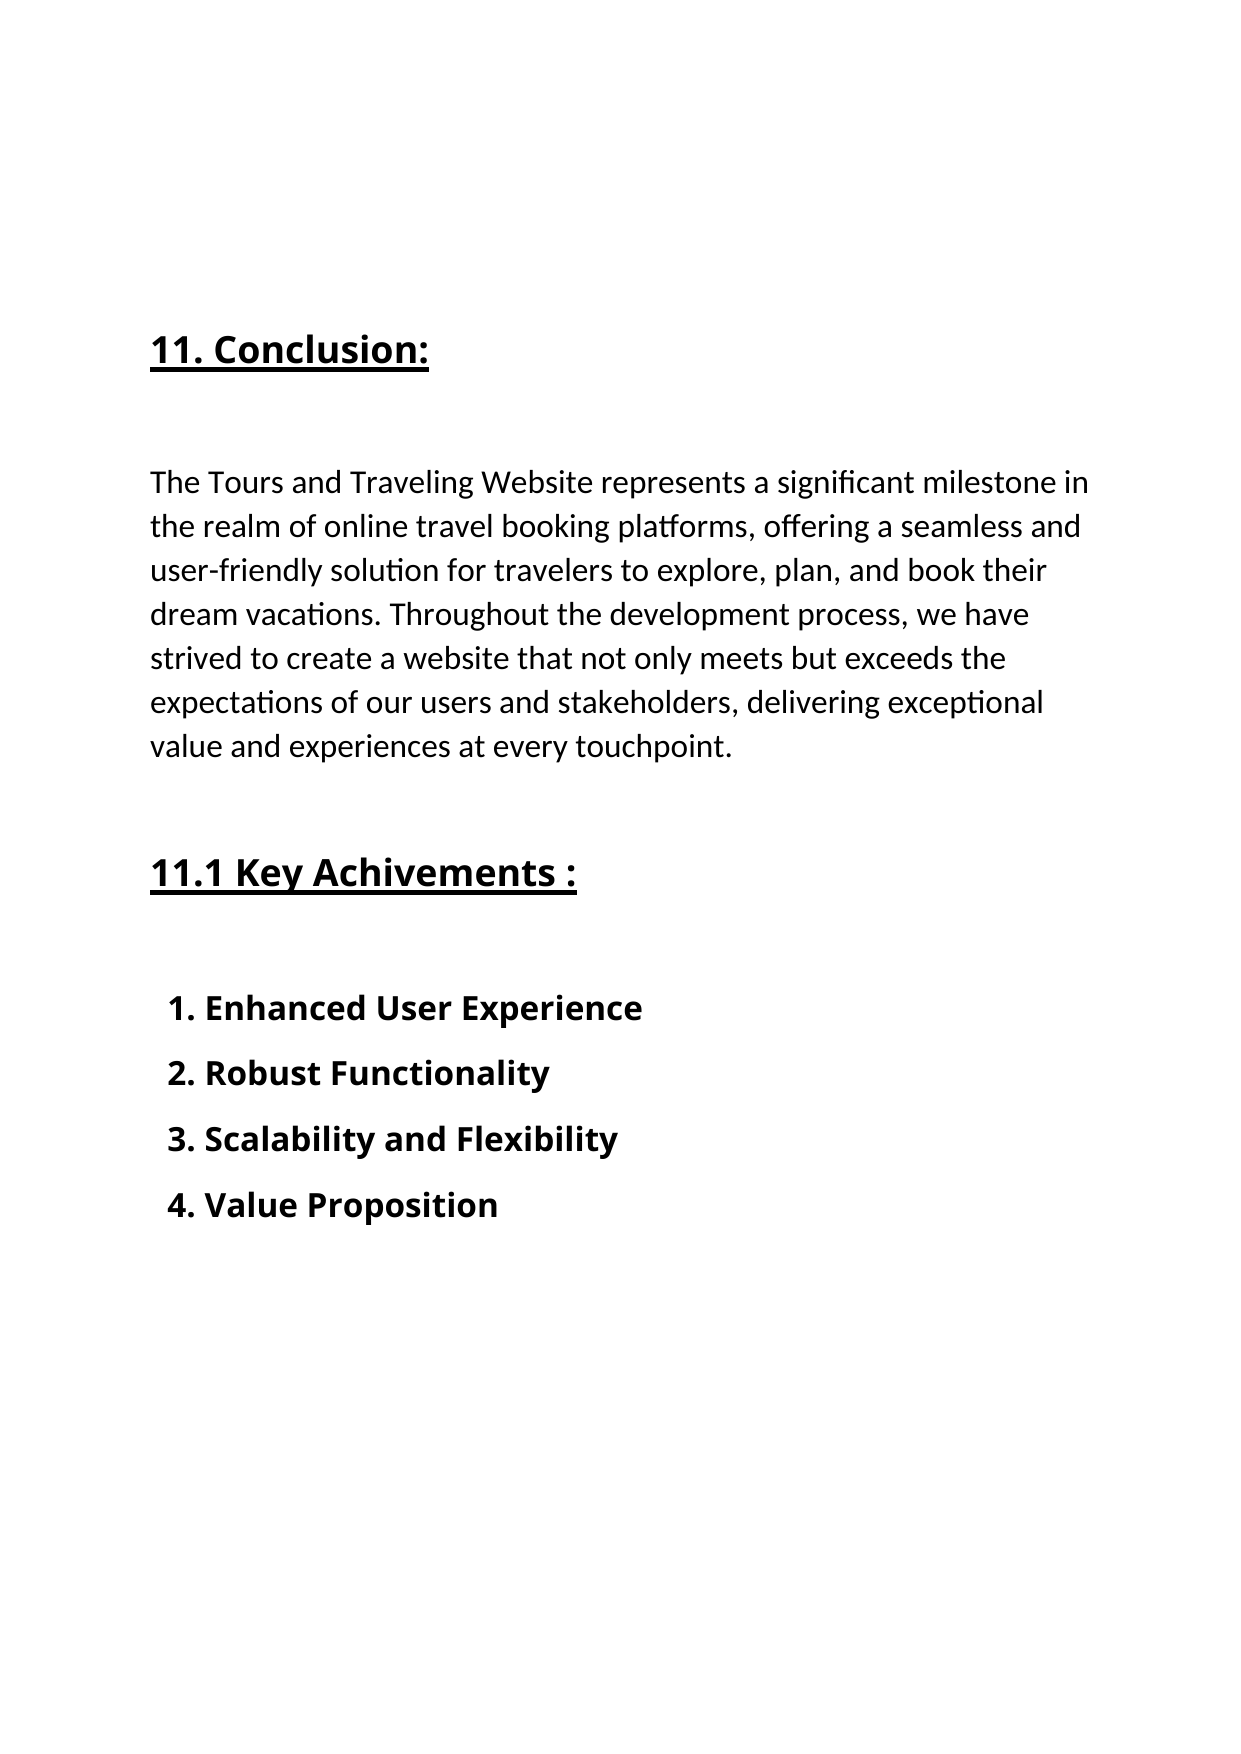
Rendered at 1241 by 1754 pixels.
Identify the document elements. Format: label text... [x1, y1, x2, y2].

text 2. Robust Functionality [150, 1050, 1090, 1096]
text 4. Value Proposition [150, 1181, 1090, 1227]
text 1. Enhanced User Experience [150, 984, 1090, 1030]
text 11.1 Key Achivements : [150, 847, 1090, 898]
text The Tours and Traveling Website represents a significant milestone in the realm of online travel booking platforms, offering a seamless and user-friendly solution for travelers to explore, plan, and book their dream vacations. Throughout the development process, we have strived to create a website that not only meets but exceeds the expectations of our users and stakeholders, delivering exceptional value and experiences at every touchpoint. [150, 502, 1090, 766]
text 3. Scalability and Flexibility [150, 1116, 1090, 1161]
text 11. Conclusion: [150, 324, 1090, 375]
